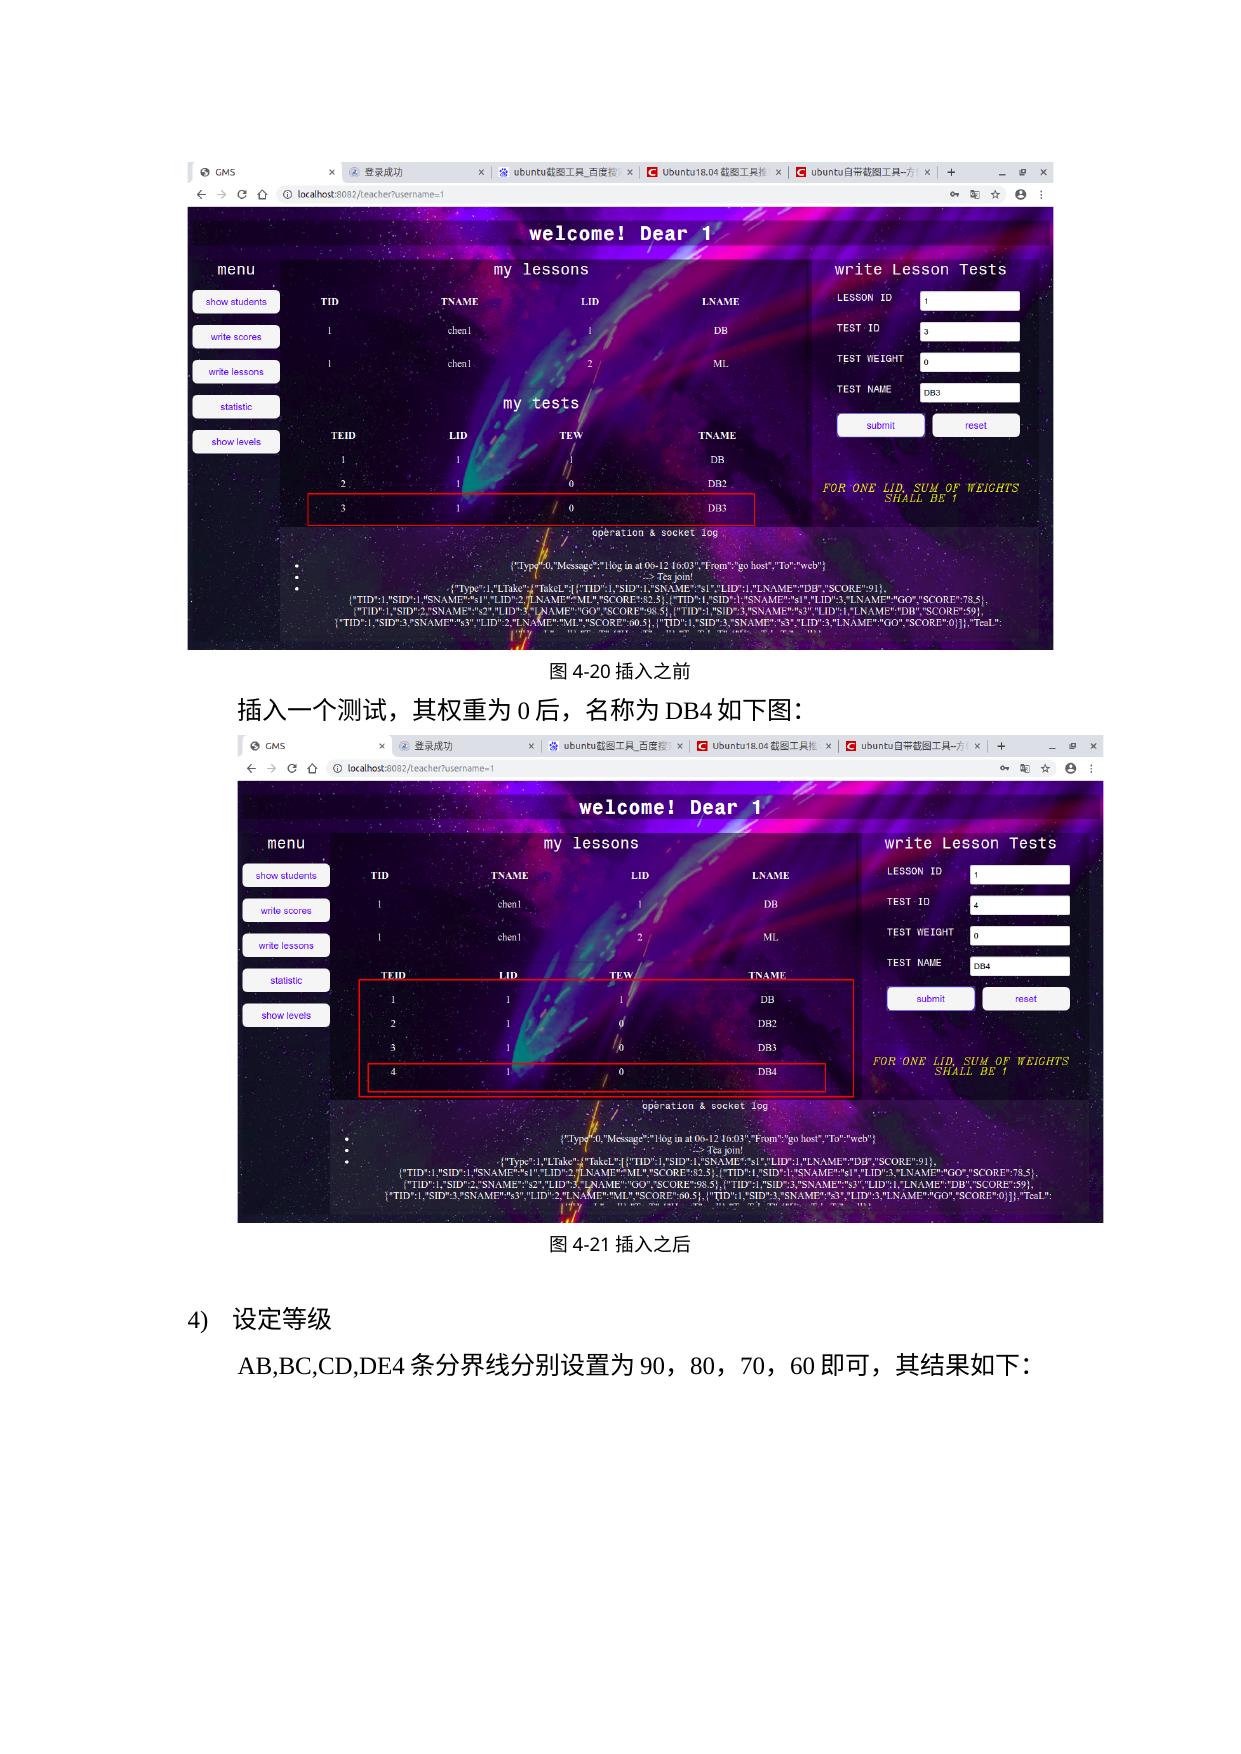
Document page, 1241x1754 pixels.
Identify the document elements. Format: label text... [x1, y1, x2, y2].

list AB,BC,CD,DE4条分界线分别设置为90，80，70，60即可，其结果如下： [187, 1345, 1053, 1381]
list 插入一个测试，其权重为0后，名称为DB4如下图： [187, 690, 1053, 727]
picture [237, 735, 1104, 1223]
picture [187, 162, 1054, 650]
list 图 4-20 插入之前 [187, 656, 1053, 683]
list 设定等级 [187, 1300, 1053, 1336]
list 图 4-21 插入之后 [187, 1230, 1053, 1257]
